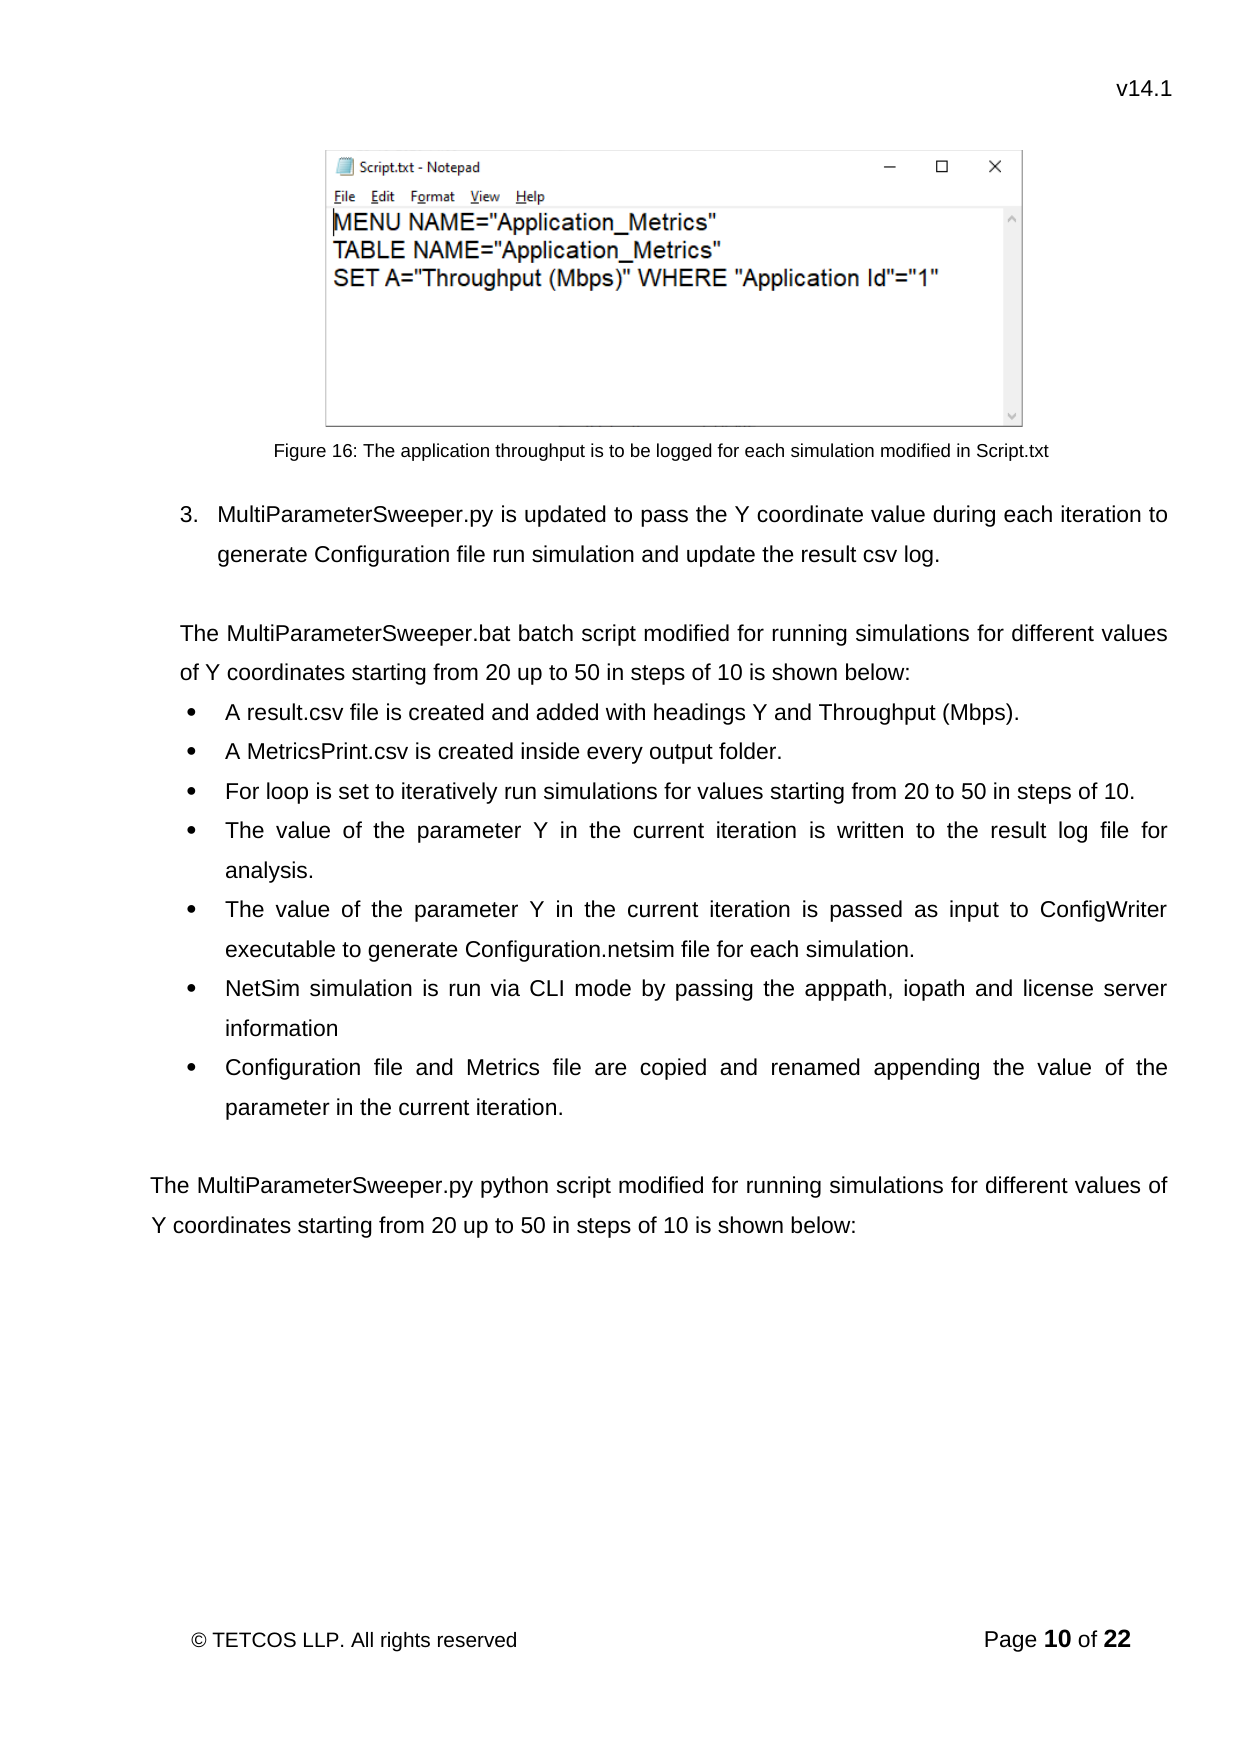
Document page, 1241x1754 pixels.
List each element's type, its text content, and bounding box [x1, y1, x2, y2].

list MultiParameterSweeper.py is updated to pass the Y coordinate value during each iteration to generate Configuration file run simulation and update the result csv log. [179, 501, 1169, 567]
picture [325, 150, 1023, 427]
list The value of the parameter Y in the current iteration is written to the result log file for analysis. [187, 817, 1169, 883]
list Configuration file and Metrics file are copied and renamed appending the value of the parameter in the current iteration. [187, 1054, 1169, 1120]
text The MultiParameterSweeper.py python script modified for running simulations for different values of Y coordinates starting from 20 up to 50 in steps of 10 is shown below: [150, 1172, 1169, 1238]
list NetSim simulation is run via CLI mode by passing the apppath, iopath and license server information [187, 975, 1169, 1041]
list The value of the parameter Y in the current iteration is passed as input to ConfigWriter executable to generate Configuration.netsim file for each simulation. [187, 896, 1169, 962]
list For loop is set to iteratively run simulations for values starting from 20 to 50 in steps of 10. [187, 778, 1169, 804]
list A MetricsPrint.csv is created inside every output folder. [187, 738, 1169, 764]
list The MultiParameterSweeper.bat batch script modified for running simulations for different values of Y coordinates starting from 20 up to 50 in steps of 10 is shown below: [179, 620, 1169, 686]
list A result.csv file is created and added with headings Y and Throughput (Mbps). [187, 699, 1169, 725]
text Figure 16: The application throughput is to be logged for each simulation modified in Script.txt [150, 439, 1172, 461]
